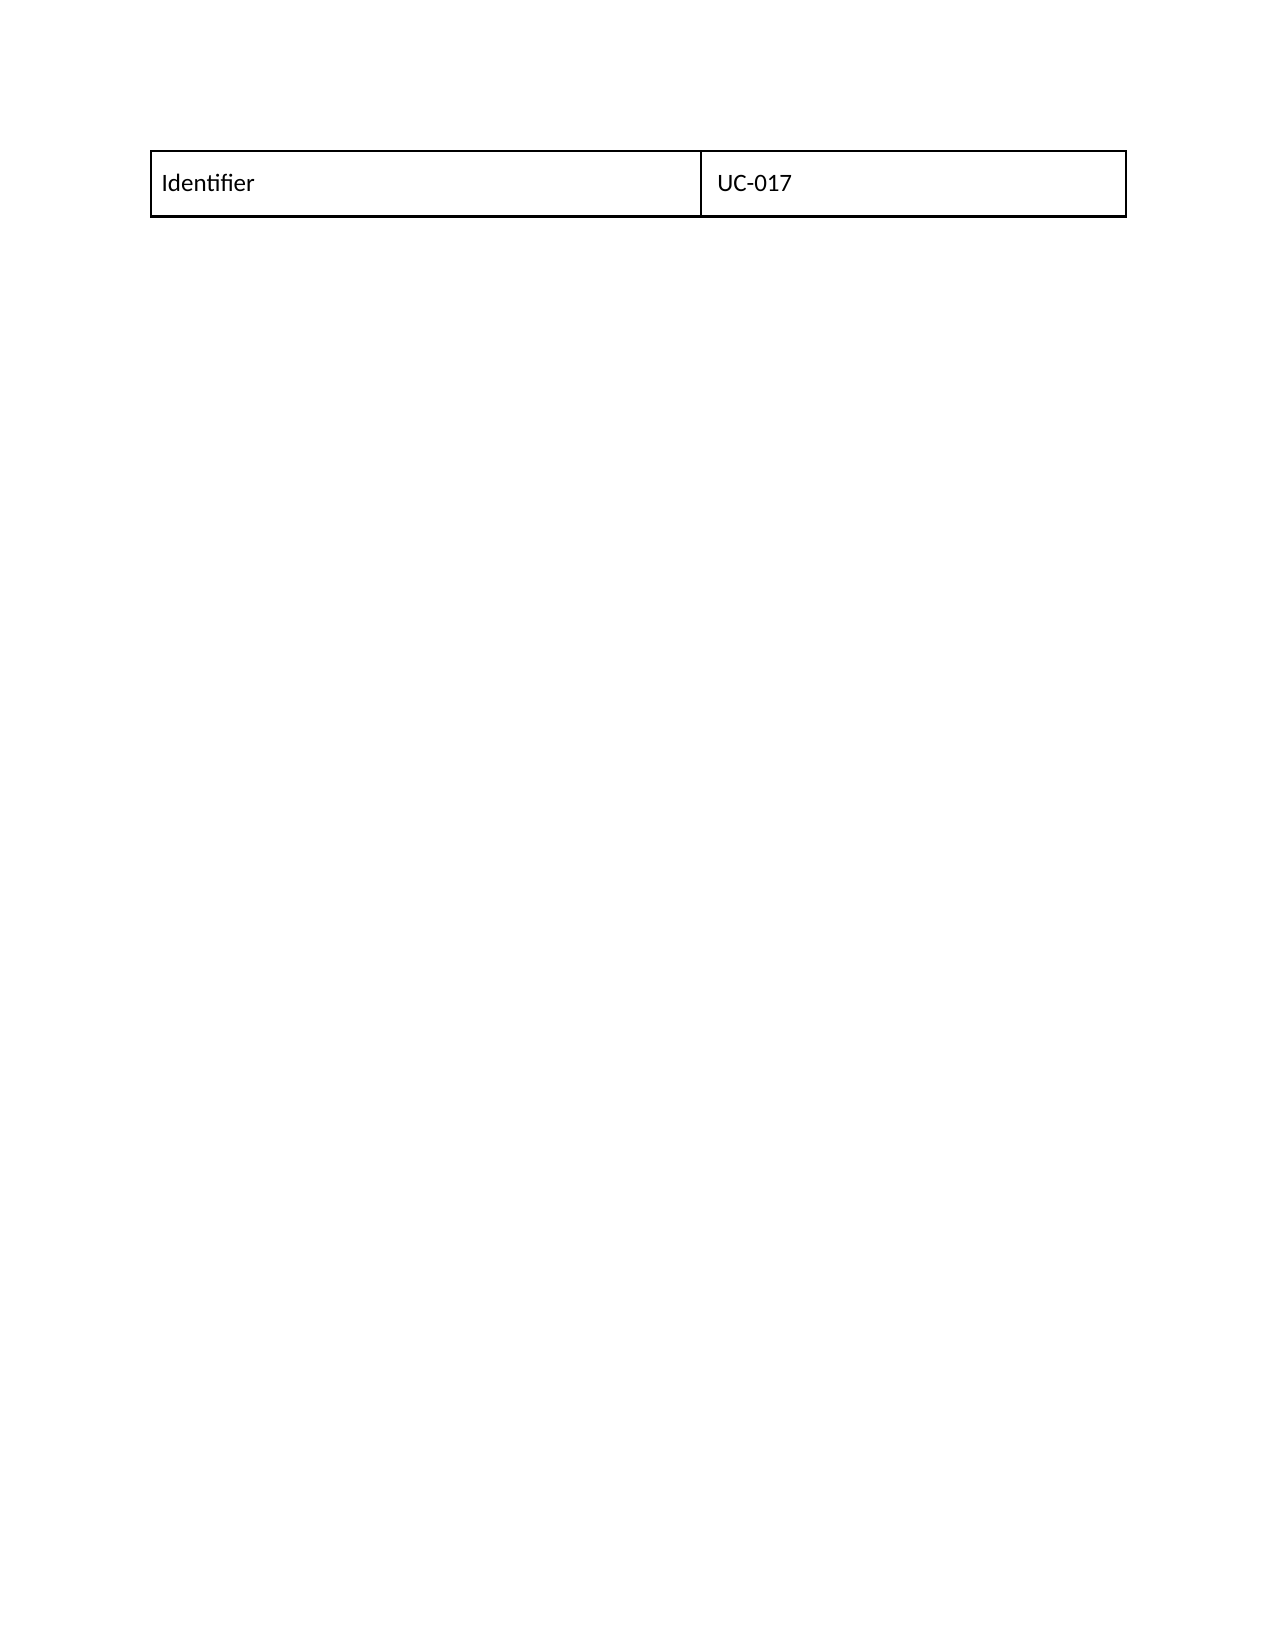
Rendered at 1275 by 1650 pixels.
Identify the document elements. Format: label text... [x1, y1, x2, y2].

table_header UC-017 [702, 152, 1125, 215]
table_header Identifier [152, 152, 700, 215]
